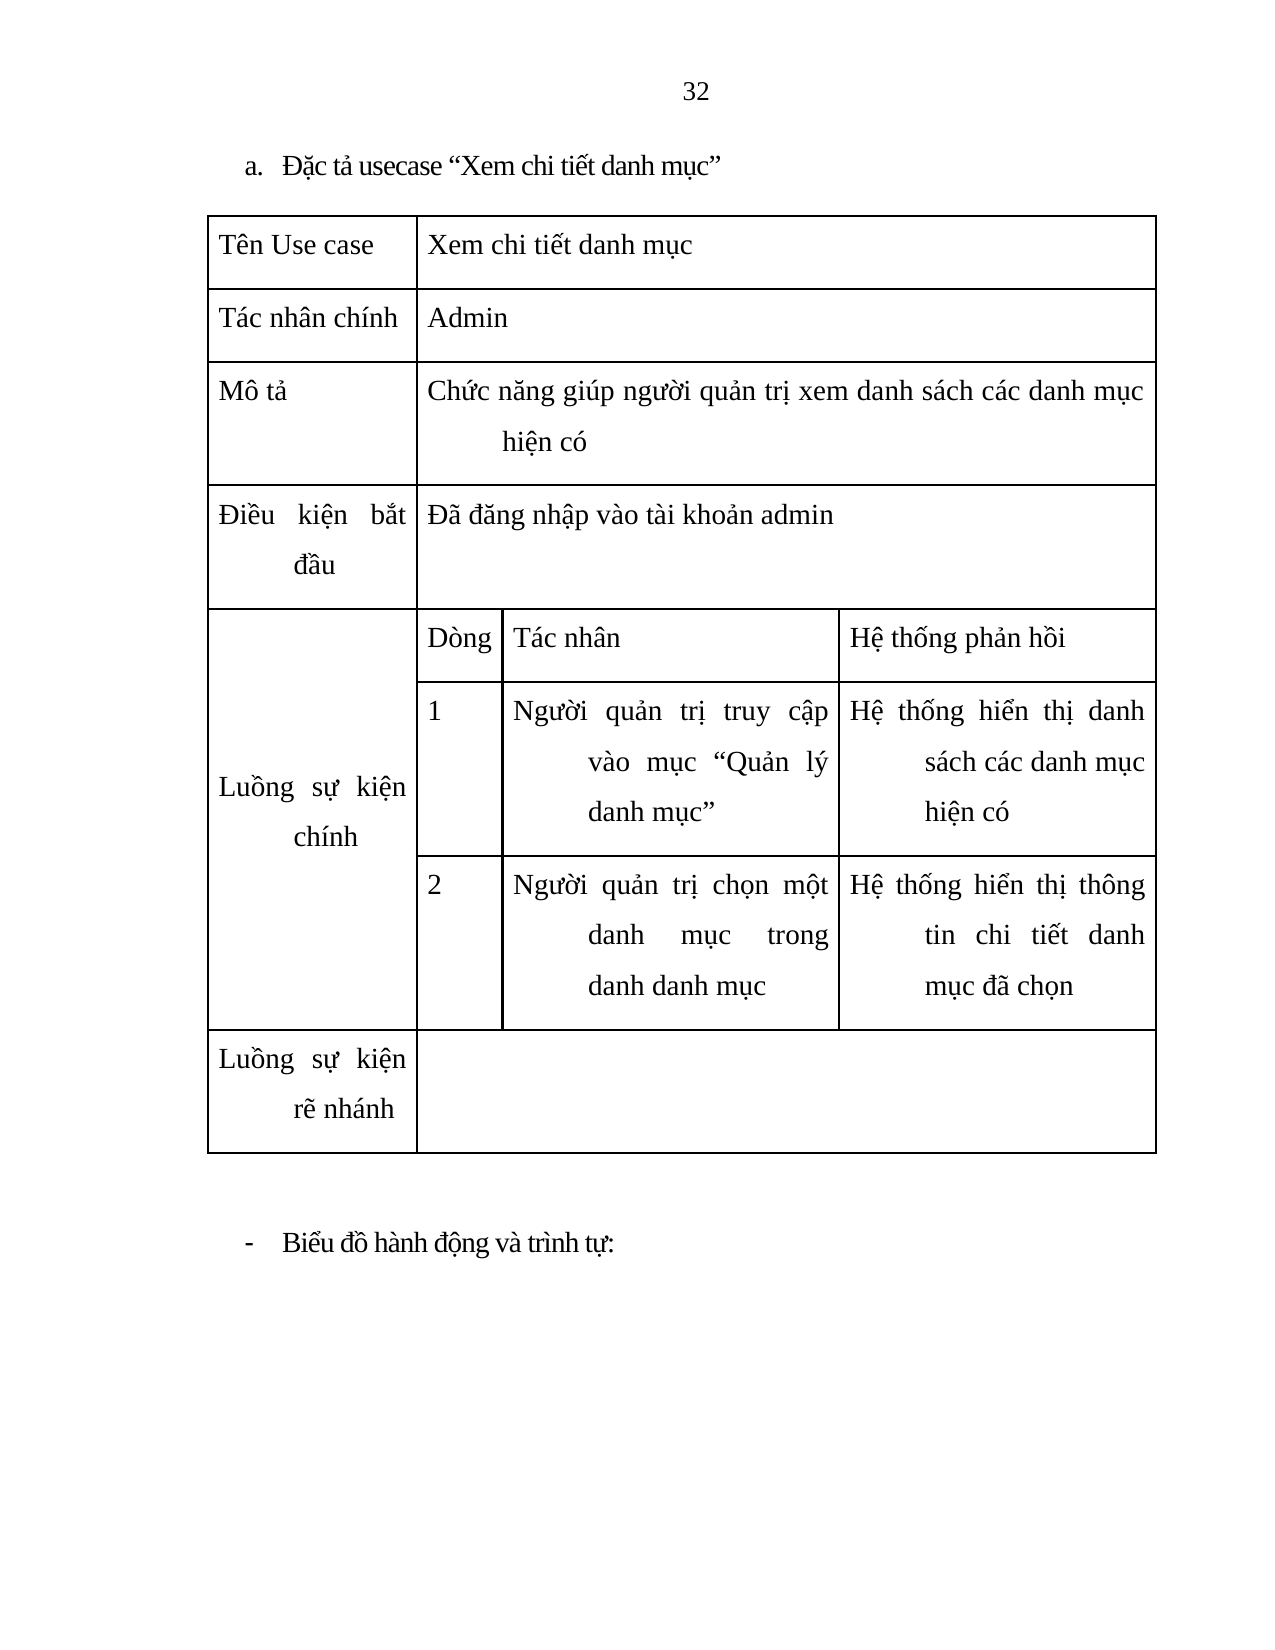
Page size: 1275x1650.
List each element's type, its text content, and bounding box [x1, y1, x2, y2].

table_cell Người quản trị chọn một danh mục trong danh danh mục [504, 857, 838, 1028]
table_cell Người quản trị truy cập vào mục “Quản lý danh mục” [504, 683, 838, 855]
list Biểu đồ hành động và trình tự: [244, 1221, 1157, 1261]
table_cell Tác nhân chính [209, 290, 416, 361]
table_cell Điều kiện bắt đầu [209, 486, 416, 608]
table_cell Chức năng giúp người quản trị xem danh sách các danh mục hiện có [418, 363, 1155, 484]
table_header Xem chi tiết danh mục [418, 217, 1155, 288]
table_cell [418, 1031, 1155, 1152]
table_cell Đã đăng nhập vào tài khoản admin [418, 486, 1155, 608]
table_cell Tác nhân [504, 610, 838, 681]
table_cell Hệ thống hiển thị thông tin chi tiết danh mục đã chọn [840, 857, 1155, 1028]
table_cell 2 [418, 857, 501, 1028]
table_header Tên Use case [209, 217, 416, 288]
table_cell Hệ thống hiển thị danh sách các danh mục hiện có [840, 683, 1155, 855]
table_cell Dòng [418, 610, 501, 681]
list Đặc tả usecase “Xem chi tiết danh mục” [244, 148, 1157, 181]
table_cell Luồng sự kiện rẽ nhánh [209, 1031, 416, 1152]
table_cell Mô tả [209, 363, 416, 484]
table_cell 1 [418, 683, 501, 855]
table_cell Admin [418, 290, 1155, 361]
table_cell Hệ thống phản hồi [840, 610, 1155, 681]
table_cell Luồng sự kiện chính [209, 610, 416, 1028]
